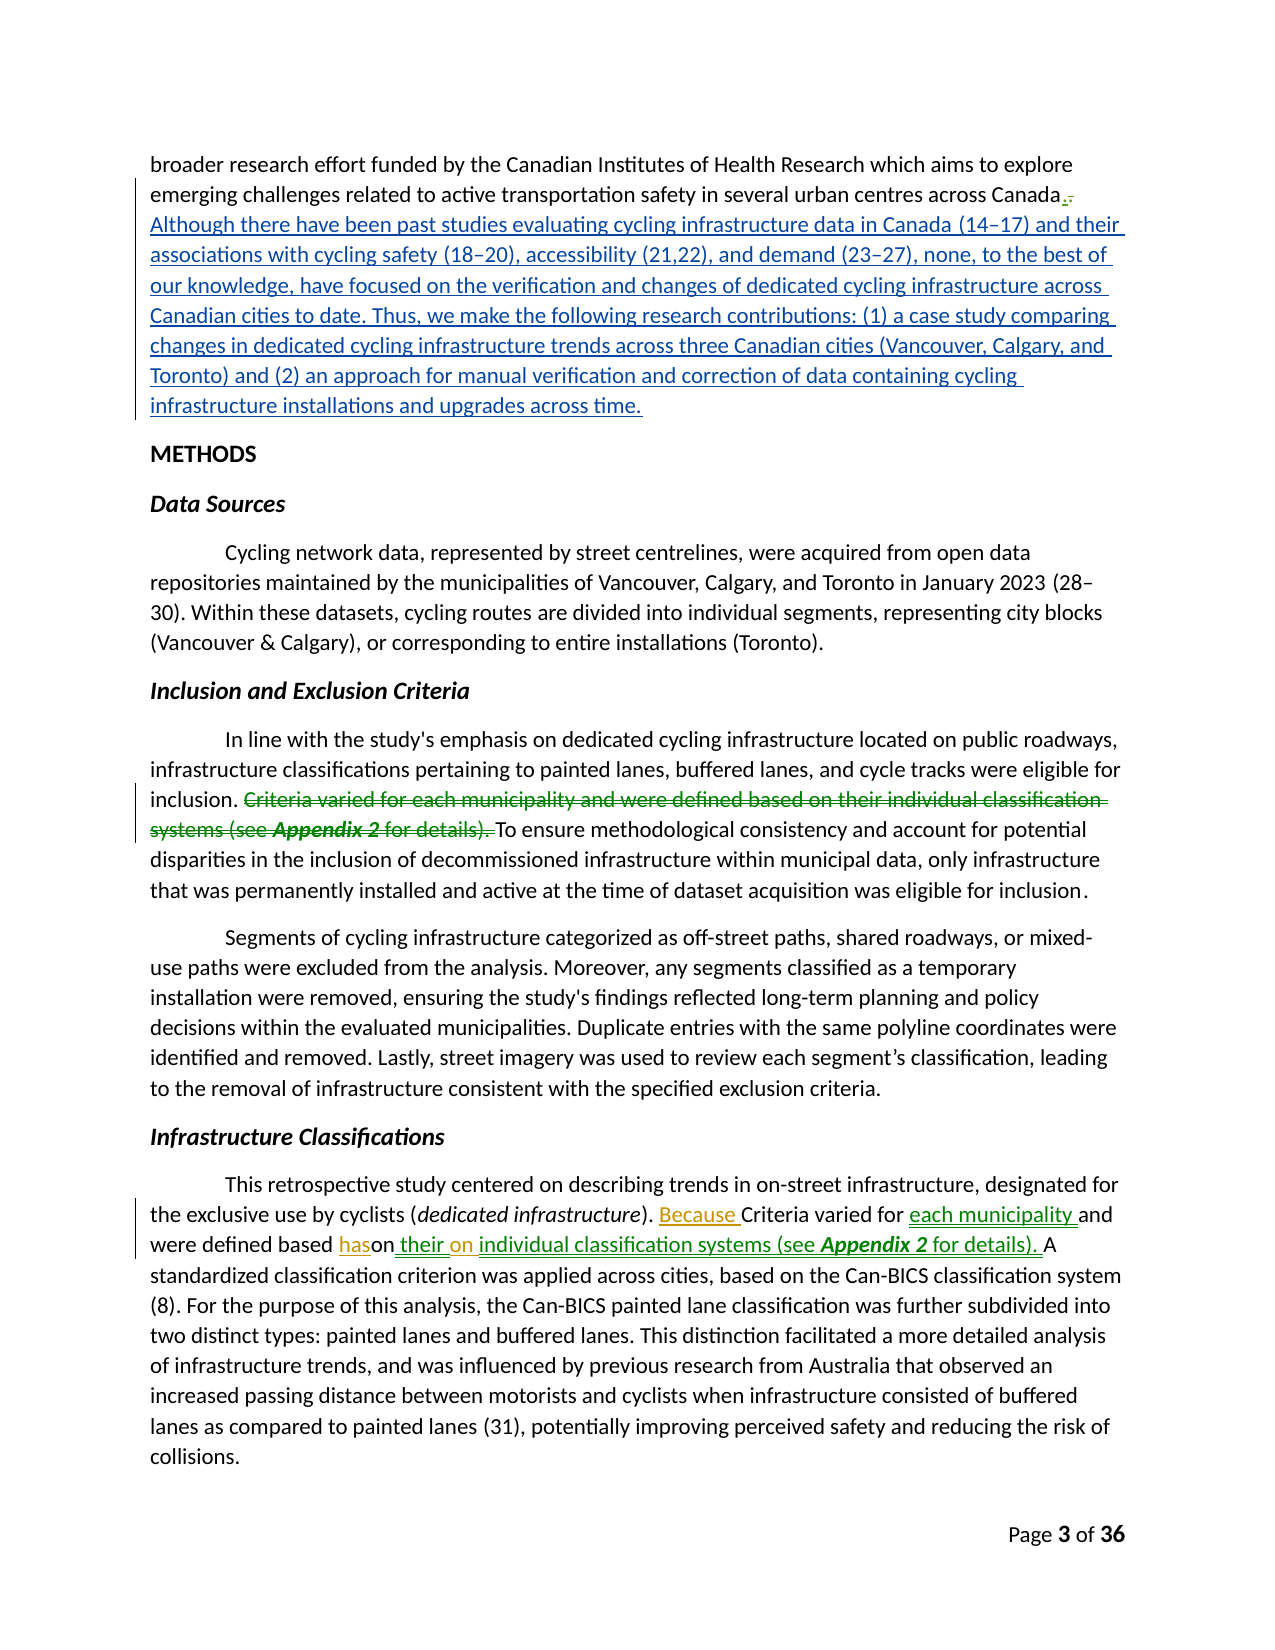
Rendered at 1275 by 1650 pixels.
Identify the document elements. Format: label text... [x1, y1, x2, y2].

text Data Sources [150, 488, 1125, 519]
text Cycling network data, represented by street centrelines, were acquired from open data repositories maintained by the municipalities of Vancouver, Calgary, and Toronto in January 2023 (28–30). Within these datasets, cycling routes are divided into individual segments, representing city blocks (Vancouver & Calgary), or corresponding to entire installations (Toronto). [150, 538, 1125, 656]
text METHODS [150, 438, 1125, 469]
text In line with the study's emphasis on dedicated cycling infrastructure located on public roadways, infrastructure classifications pertaining to painted lanes, buffered lanes, and cycle tracks were eligible for inclusion. To ensure methodological consistency and account for potential disparities in the inclusion of decommissioned infrastructure within municipal data, only infrastructure that was permanently installed and active at the time of dataset acquisition was eligible for inclusion. [150, 725, 1125, 904]
text Inclusion and Exclusion Criteria [150, 675, 1125, 706]
text Segments of cycling infrastructure categorized as off-street paths, shared roadways, or mixed-use paths were excluded from the analysis. Moreover, any segments classified as a temporary installation were removed, ensuring the study's findings reflected long-term planning and policy decisions within the evaluated municipalities. Duplicate entries with the same polyline coordinates were identified and removed. Lastly, street imagery was used to review each segment’s classification, leading to the removal of infrastructure consistent with the specified exclusion criteria. [150, 923, 1125, 1102]
text This retrospective study centered on describing trends in on-street infrastructure, designated for the exclusive use by cyclists (dedicated infrastructure). A standardized classification criterion was applied across cities, based on the Can-BICS classification system (8). For the purpose of this analysis, the Can-BICS painted lane classification was further subdivided into two distinct types: painted lanes and buffered lanes. This distinction facilitated a more detailed analysis of infrastructure trends, and was influenced by previous research from Australia that observed an increased passing distance between motorists and cyclists when infrastructure consisted of buffered lanes as compared to painted lanes (31), potentially improving perceived safety and reducing the risk of collisions. [150, 1170, 1125, 1470]
text Infrastructure Classifications [150, 1121, 1125, 1151]
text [150, 150, 1125, 234]
